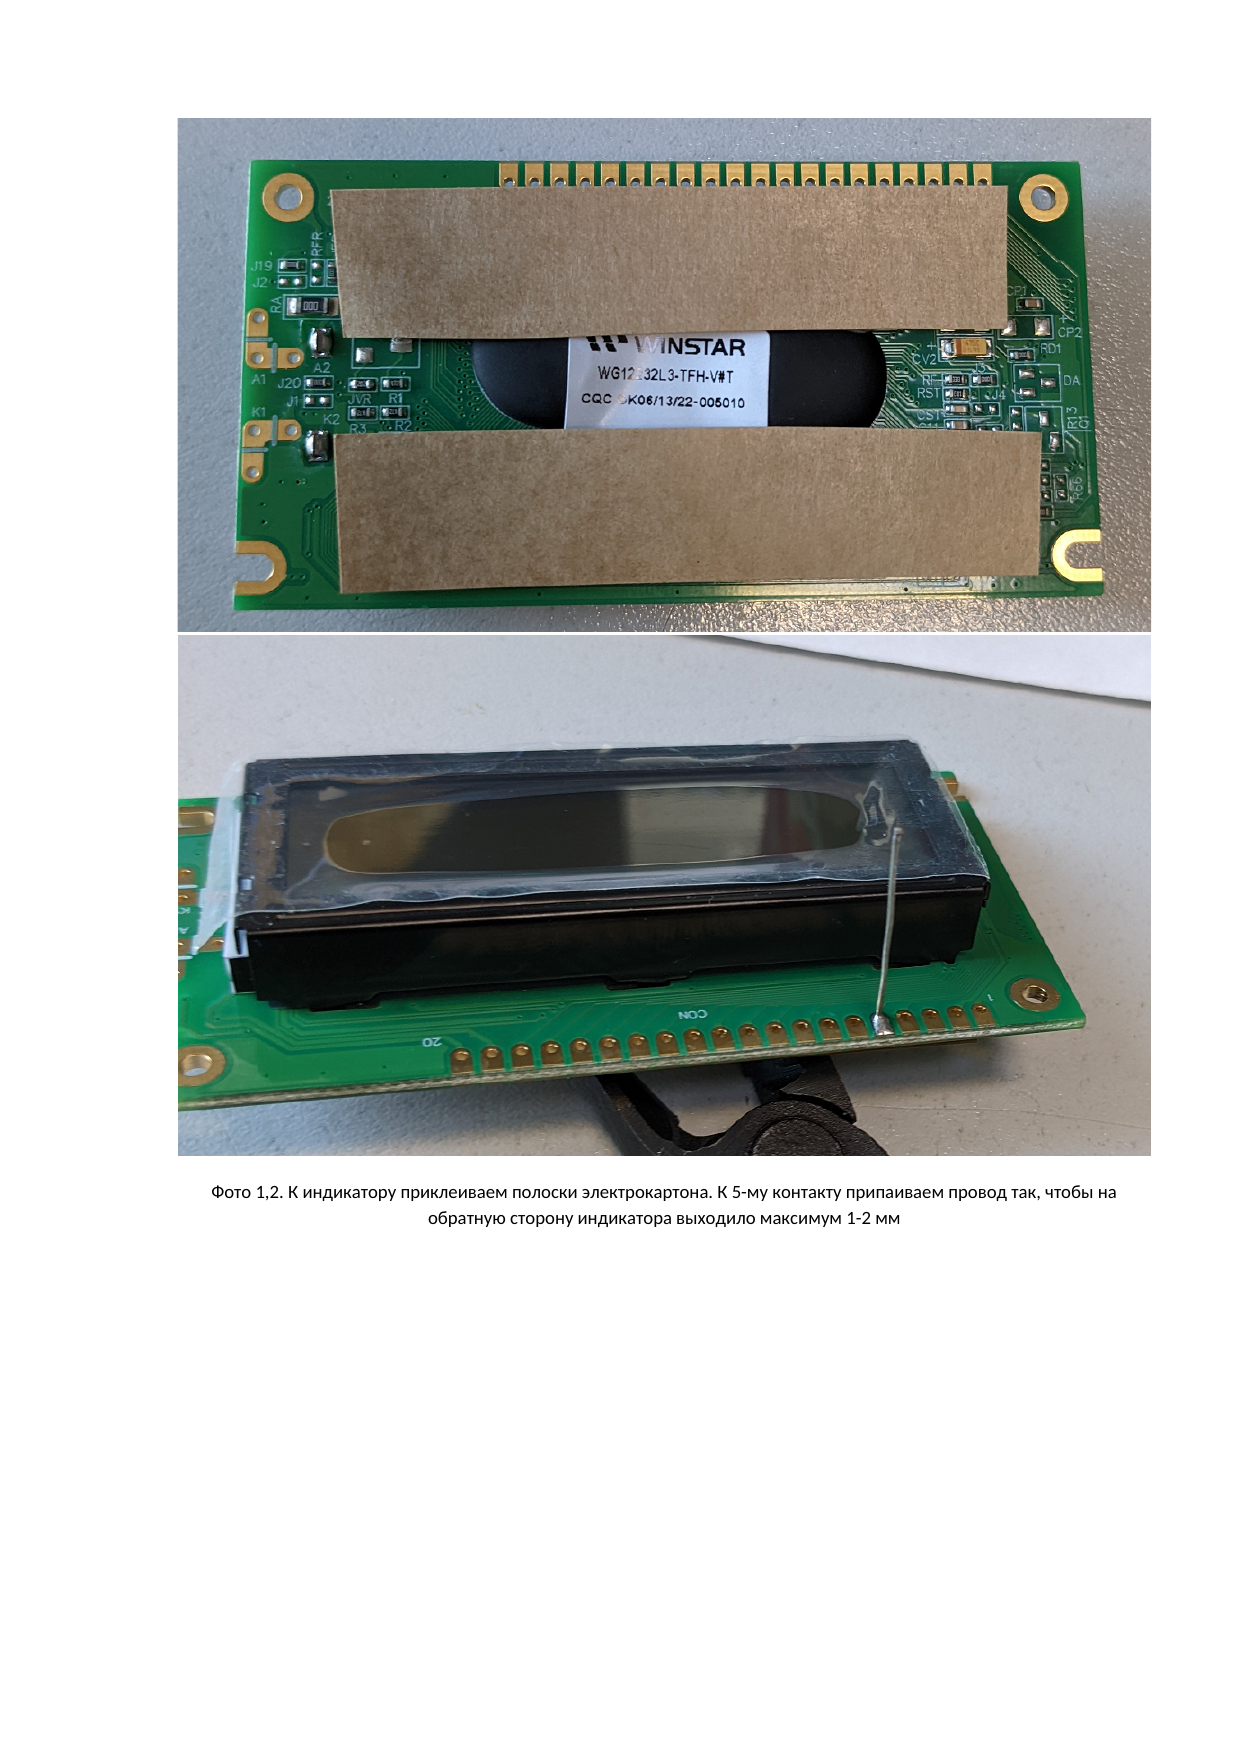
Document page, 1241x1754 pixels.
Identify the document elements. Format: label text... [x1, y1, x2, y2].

picture [177, 118, 1152, 632]
text Фото 1,2. К индикатору приклеиваем полоски электрокартона. К 5-му контакту припаиваем провод так, чтобы на обратную сторону индикатора выходило максимум 1-2 мм [177, 1180, 1152, 1229]
picture [178, 635, 1151, 1156]
